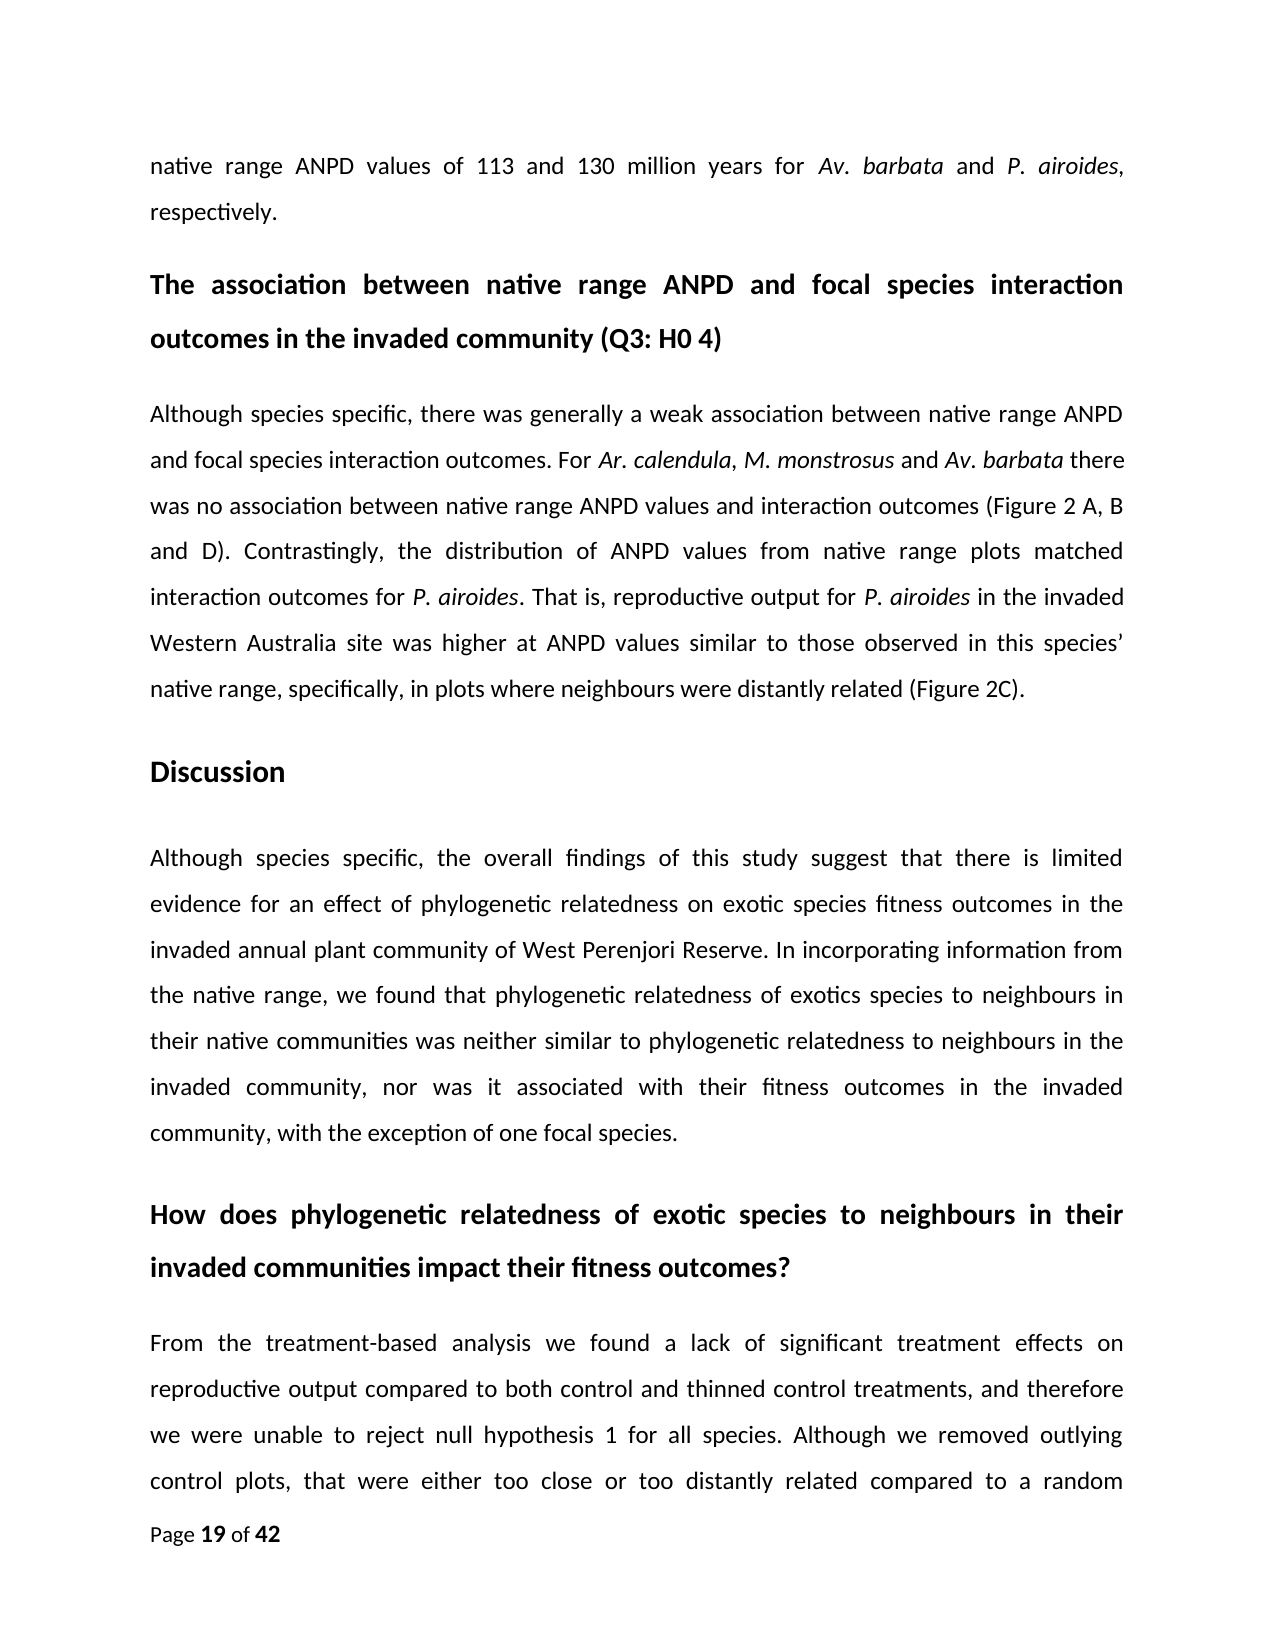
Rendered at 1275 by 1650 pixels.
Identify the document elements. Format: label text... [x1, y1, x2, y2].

text The association between native range ANPD and focal species interaction outcomes in the invaded community (Q3: H0 4) [150, 266, 1125, 356]
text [150, 1328, 1125, 1495]
text Although species specific, the overall findings of this study suggest that there is limited evidence for an effect of phylogenetic relatedness on exotic species fitness outcomes in the invaded annual plant community of West Perenjori Reserve. In incorporating information from the native range, we found that phylogenetic relatedness of exotics species to neighbours in their native communities was neither similar to phylogenetic relatedness to neighbours in the invaded community, nor was it associated with their fitness outcomes in the invaded community, with the exception of one focal species. [150, 842, 1125, 1147]
text Although species specific, there was generally a weak association between native range ANPD and focal species interaction outcomes. For Ar. calendula, M. monstrosus and Av. barbata there was no association between native range ANPD values and interaction outcomes (Figure 2 A, B and D). Contrastingly, the distribution of ANPD values from native range plots matched interaction outcomes for P. airoides. That is, reproductive output for P. airoides in the invaded Western Australia site was higher at ANPD values similar to those observed in this species’ native range, specifically, in plots where neighbours were distantly related (Figure 2C). [150, 398, 1125, 703]
text How does phylogenetic relatedness of exotic species to neighbours in their invaded communities impact their fitness outcomes? [150, 1196, 1125, 1285]
text Discussion [150, 752, 1125, 790]
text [150, 150, 1125, 226]
